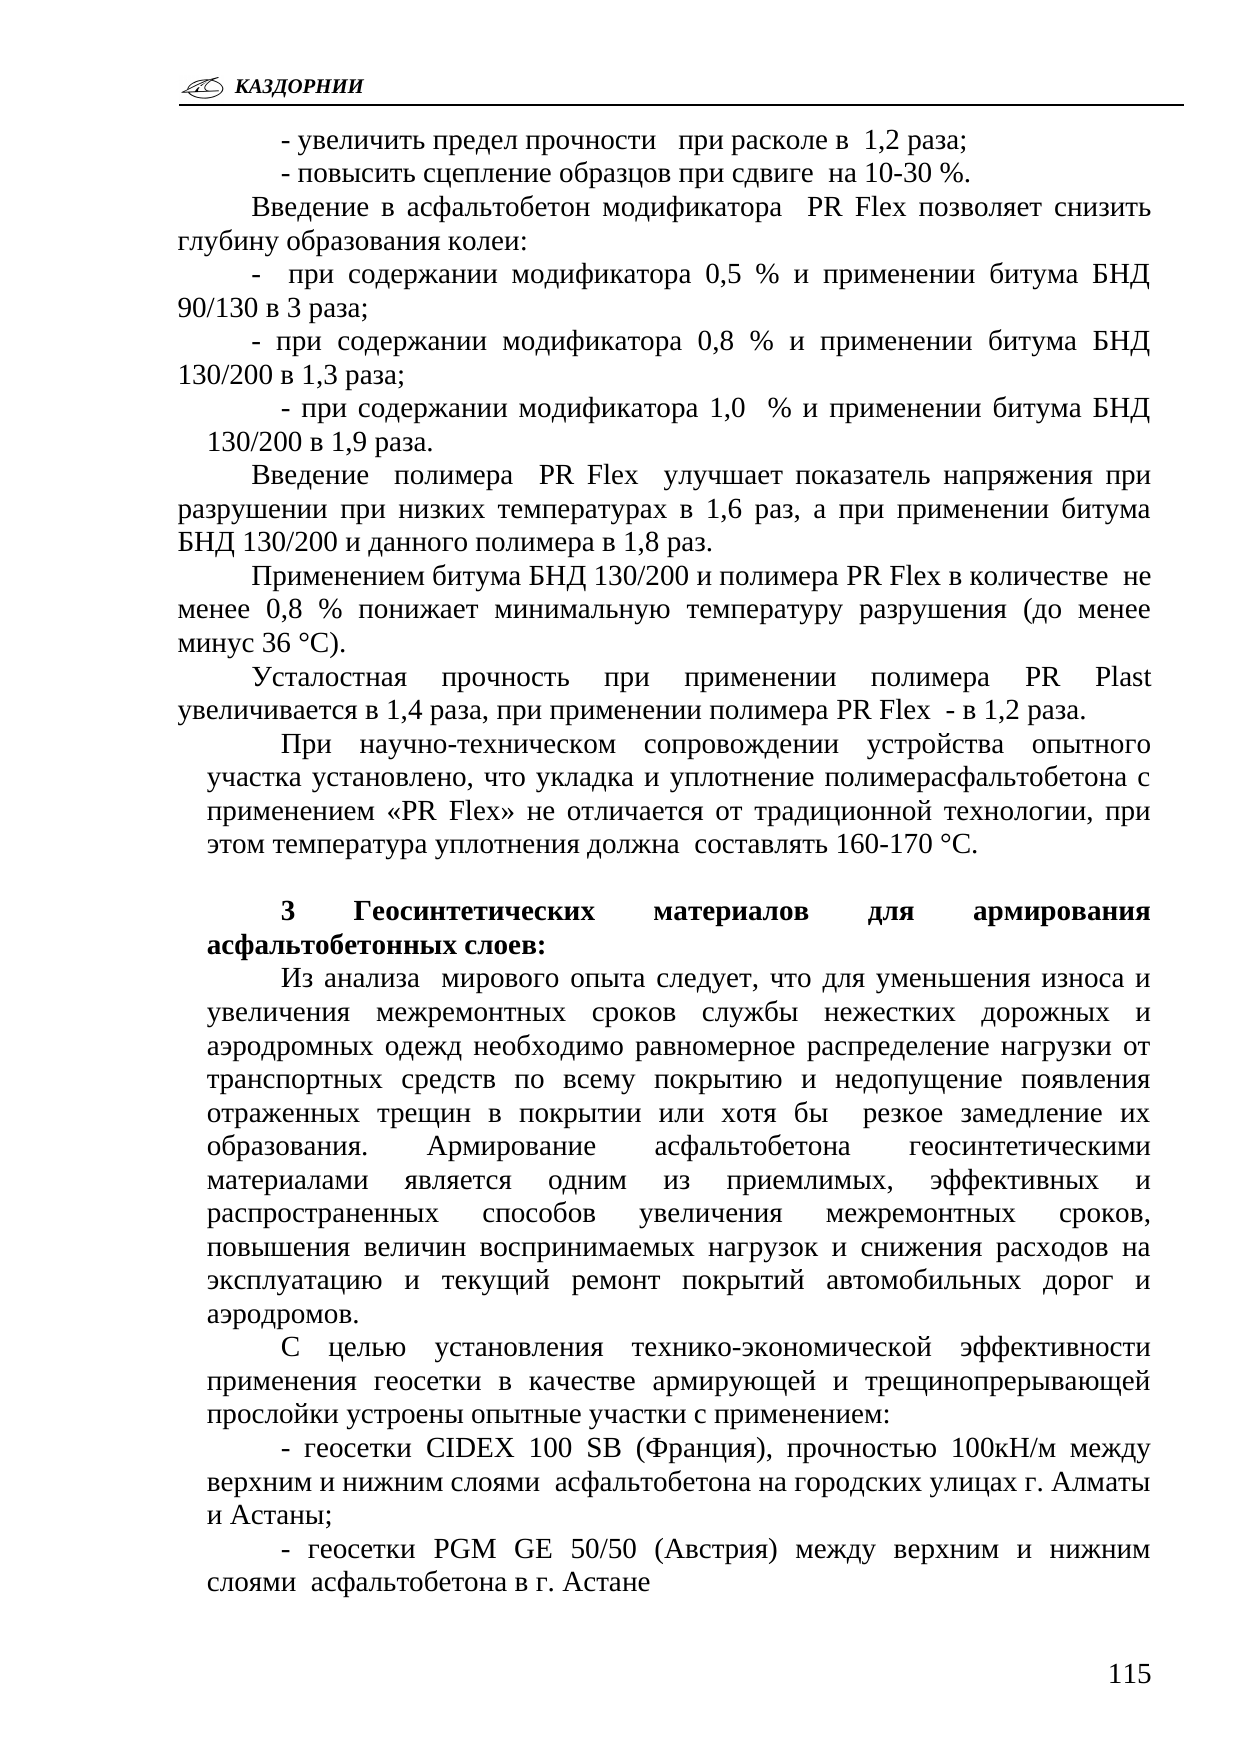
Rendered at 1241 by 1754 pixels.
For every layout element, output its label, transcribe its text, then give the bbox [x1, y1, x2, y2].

text - геосетки CIDEX 100 SB (Франция), прочностью 100кН/м между верхним и нижним слоями асфальтобетона на городских улицах г. Алматы и Астаны; [207, 1430, 1152, 1531]
text - геосетки PGM GE 50/50 (Австрия) между верхним и нижним слоями асфальтобетона в г. Астане [207, 1531, 1152, 1598]
text - увеличить предел прочности при расколе в 1,2 раза; [207, 122, 1152, 156]
text - при содержании модификатора 1,0 % и применении битума БНД 130/200 в 1,9 раза. [207, 390, 1152, 457]
text 3 Геосинтетических материалов для армирования асфальтобетонных слоев: [207, 893, 1152, 961]
text Введение в асфальтобетон модификатора PR Flex позволяет снизить глубину образования колеи: [177, 189, 1152, 256]
picture [179, 75, 224, 104]
text Применением битума БНД 130/200 и полимера PR Flex в количестве не менее 0,8 % понижает минимальную температуру разрушения (до менее минус 36 °С). [177, 558, 1152, 659]
text - при содержании модификатора 0,5 % и применении битума БНД 90/130 в 3 раза; [177, 256, 1152, 323]
text Из анализа мирового опыта следует, что для уменьшения износа и увеличения межремонтных сроков службы нежестких дорожных и аэродромных одежд необходимо равномерное распределение нагрузки от транспортных средств по всему покрытию и недопущение появления отраженных трещин в покрытии или хотя бы резкое замедление их образования. Армирование асфальтобетона геосинтетическими материалами является одним из приемлимых, эффективных и распространенных способов увеличения межремонтных сроков, повышения величин воспринимаемых нагрузок и снижения расходов на эксплуатацию и текущий ремонт покрытий автомобильных дорог и аэродромов. [207, 961, 1152, 1329]
text - при содержании модификатора 0,8 % и применении битума БНД 130/200 в 1,3 раза; [177, 323, 1152, 390]
text С целью установления технико-экономической эффективности применения геосетки в качестве армирующей и трещинопрерывающей прослойки устроены опытные участки с применением: [207, 1329, 1152, 1430]
text - повысить сцепление образцов при сдвиге на 10-30 %. [207, 156, 1152, 189]
text Усталостная прочность при применении полимера PR Plast увеличивается в 1,4 раза, при применении полимера PR Flex - в 1,2 раза. [177, 659, 1152, 726]
text Введение полимера PR Flex улучшает показатель напряжения при разрушении при низких температурах в 1,6 раз, а при применении битума БНД 130/200 и данного полимера в 1,8 раз. [177, 457, 1152, 558]
text При научно-техническом сопровождении устройства опытного участка установлено, что укладка и уплотнение полимерасфальтобетона с применением «PR Flex» не отличается от традиционной технологии, при этом температура уплотнения должна составлять 160-170 °С. [207, 726, 1152, 860]
